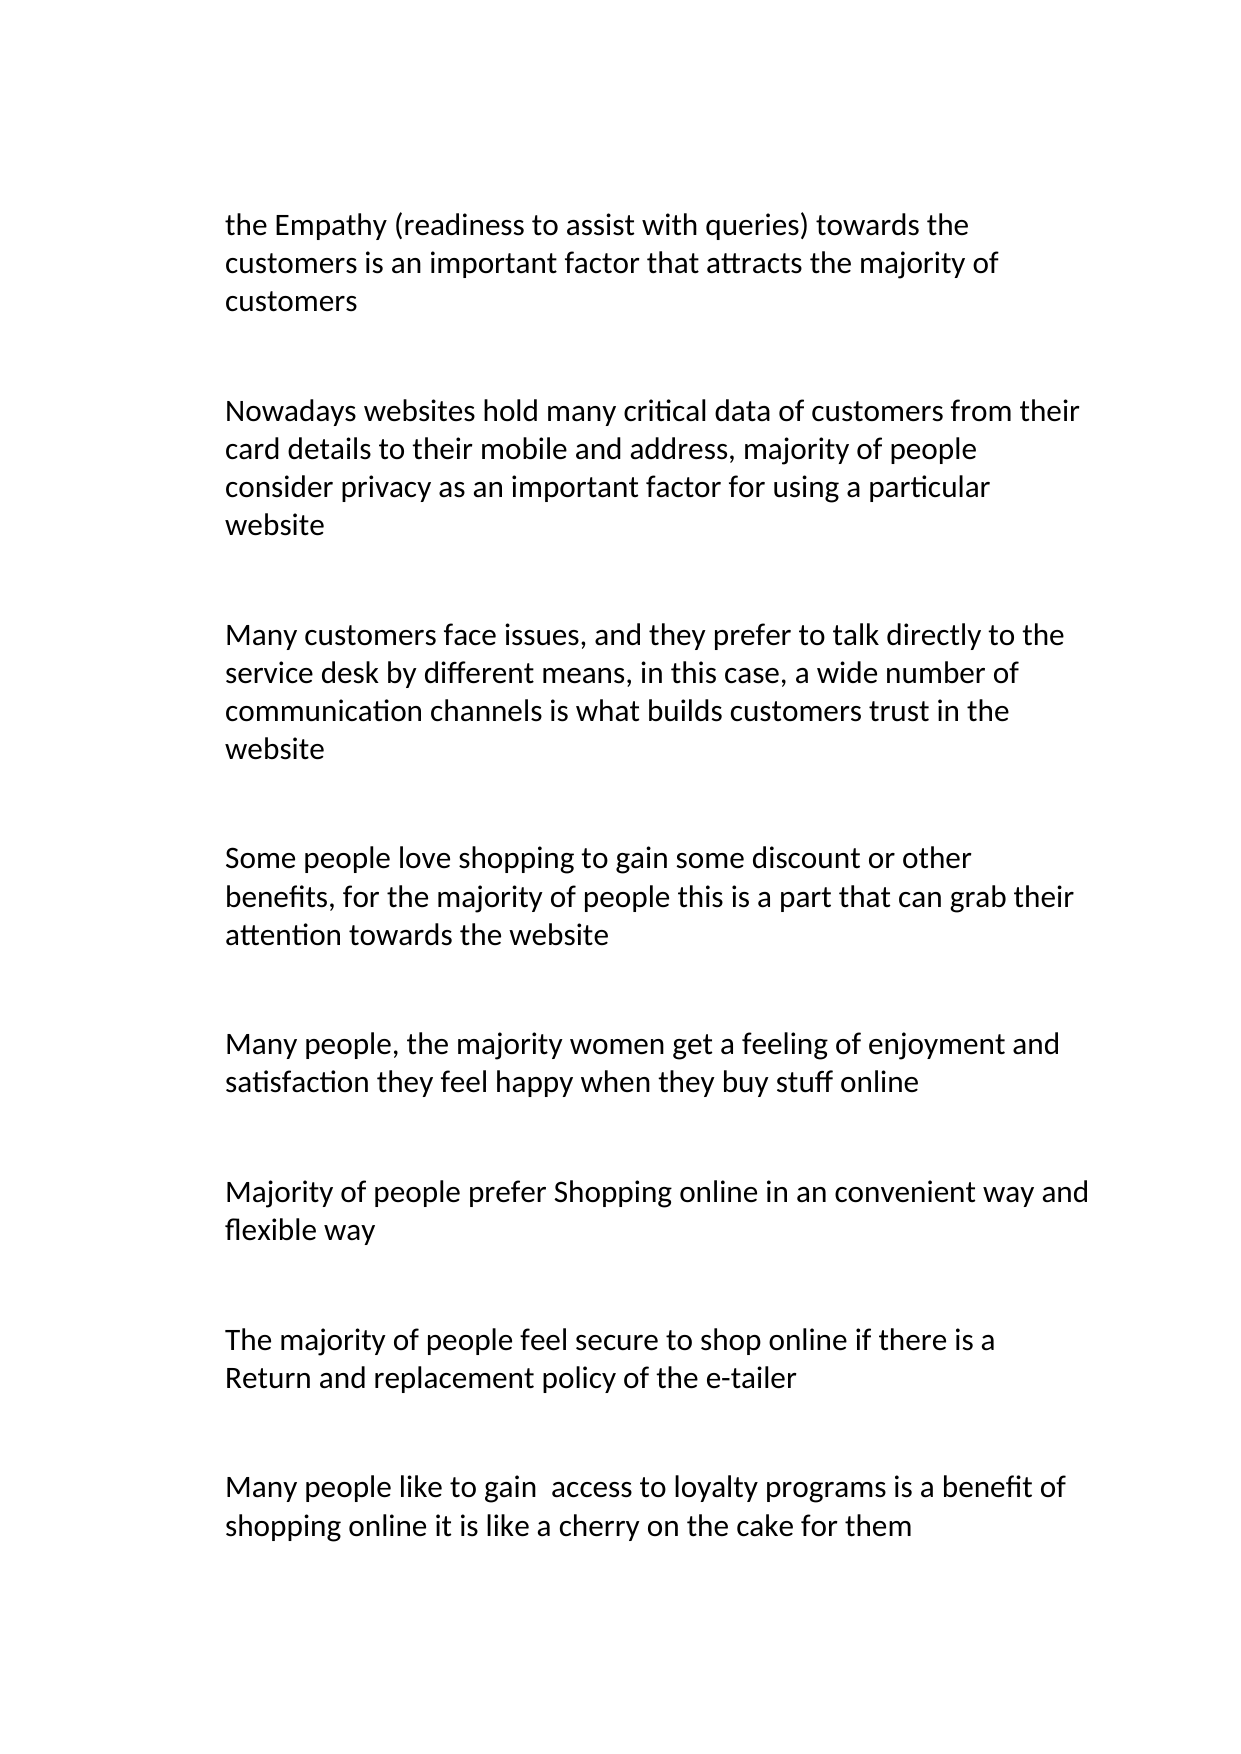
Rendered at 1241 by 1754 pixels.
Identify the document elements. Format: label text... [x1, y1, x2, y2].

text The majority of people feel secure to shop online if there is a Return and replacement policy of the e-tailer [225, 1320, 1090, 1396]
text Many people like to gain access to loyalty programs is a benefit of shopping online it is like a cherry on the cake for them [225, 1467, 1090, 1544]
text Some people love shopping to gain some discount or other benefits, for the majority of people this is a part that can grab their attention towards the website [225, 838, 1090, 953]
text Many people, the majority women get a feeling of enjoyment and satisfaction they feel happy when they buy stuff online [225, 1024, 1090, 1101]
text Nowadays websites hold many critical data of customers from their card details to their mobile and address, majority of people consider privacy as an important factor for using a particular website [225, 391, 1090, 543]
text ​the Empathy (readiness to assist with queries) towards the customers is an important factor that attracts the majority of customers [225, 205, 1090, 319]
text Majority of people prefer Shopping online in an convenient way and flexible way [225, 1172, 1090, 1248]
text Many customers face issues, and they prefer to talk directly to the service desk by different means, in this case, a wide number of communication channels is what builds customers trust in the website [225, 614, 1090, 767]
